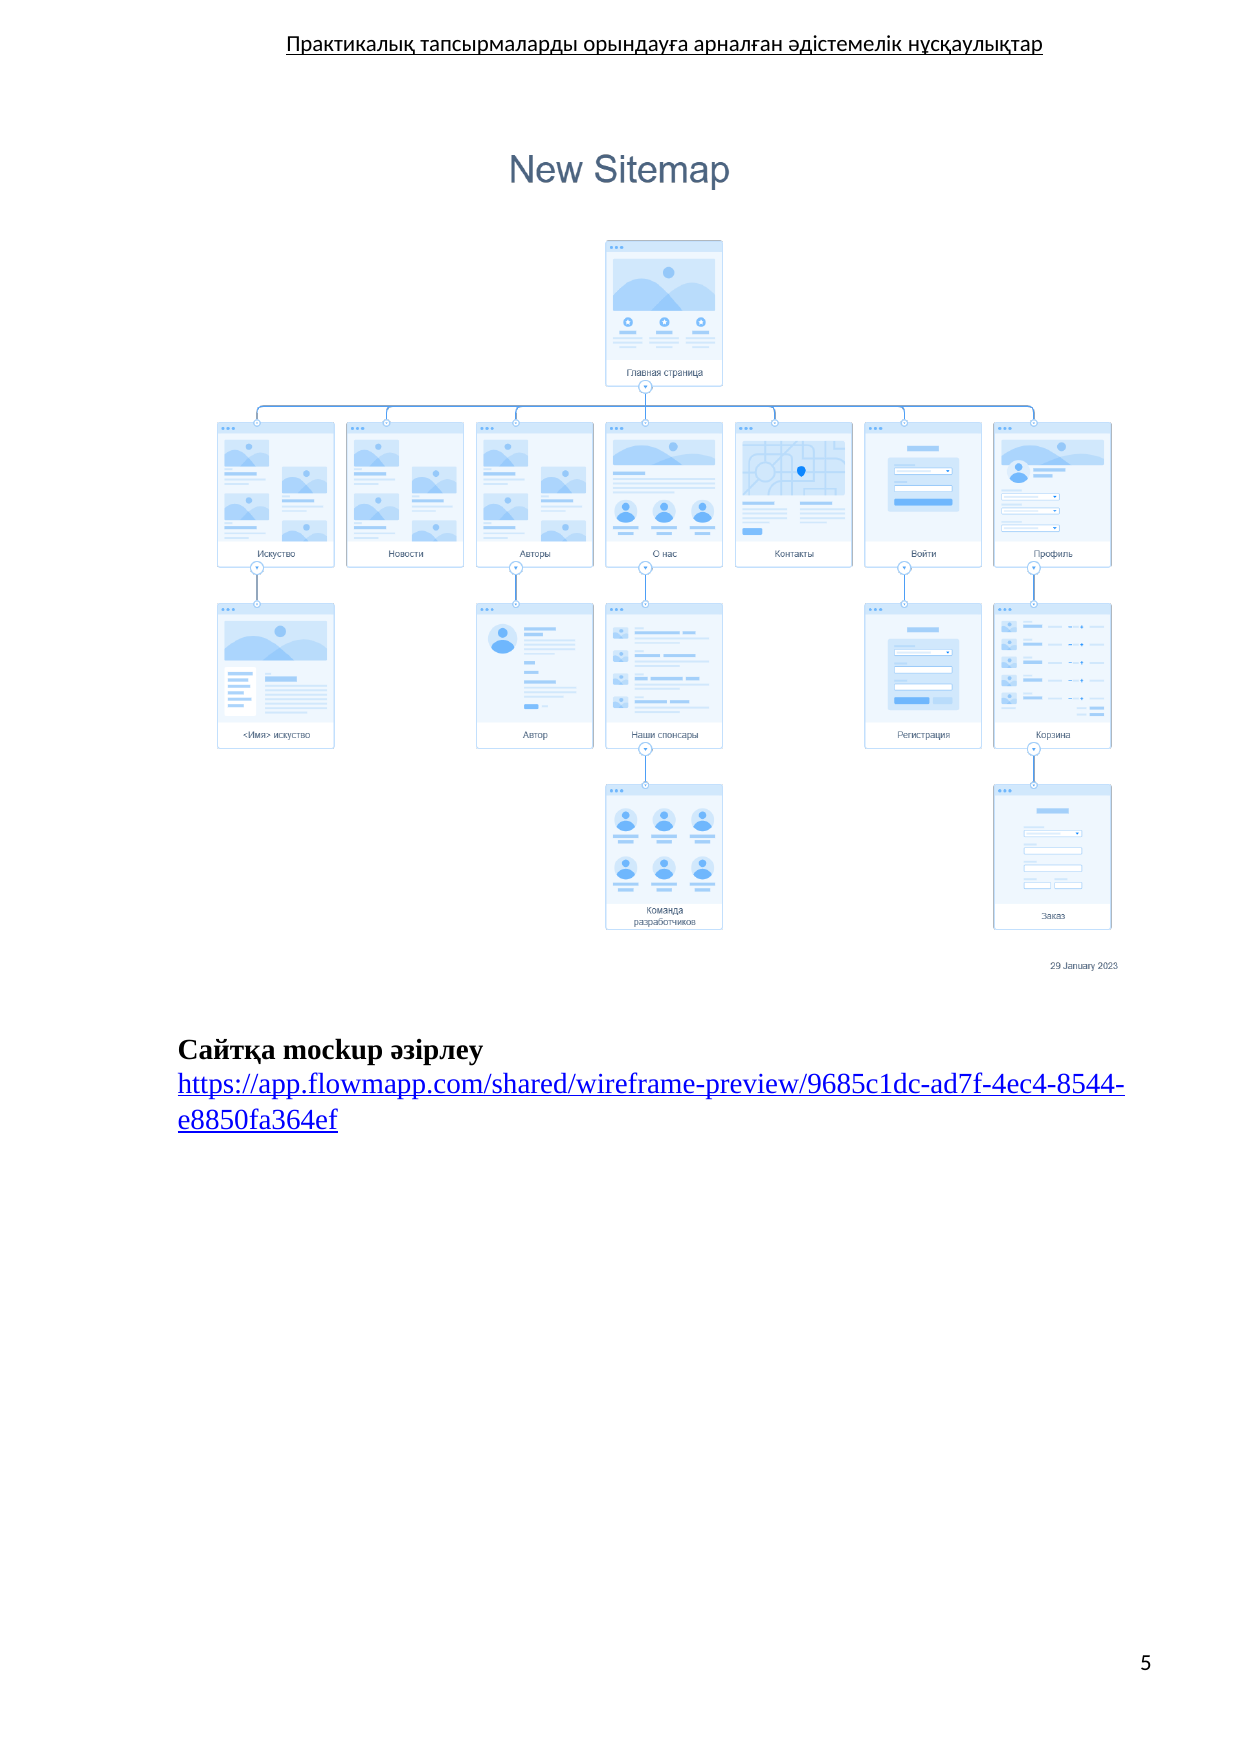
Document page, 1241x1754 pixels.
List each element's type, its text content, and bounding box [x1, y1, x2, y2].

text Сайтқа mockup әзірлеу [177, 1032, 1152, 1066]
picture [179, 118, 1150, 1014]
text https://app.flowmapp.com/shared/wireframe-preview/9685c1dc-ad7f-4ec4-8544-e8850fa364ef [177, 1066, 1152, 1135]
